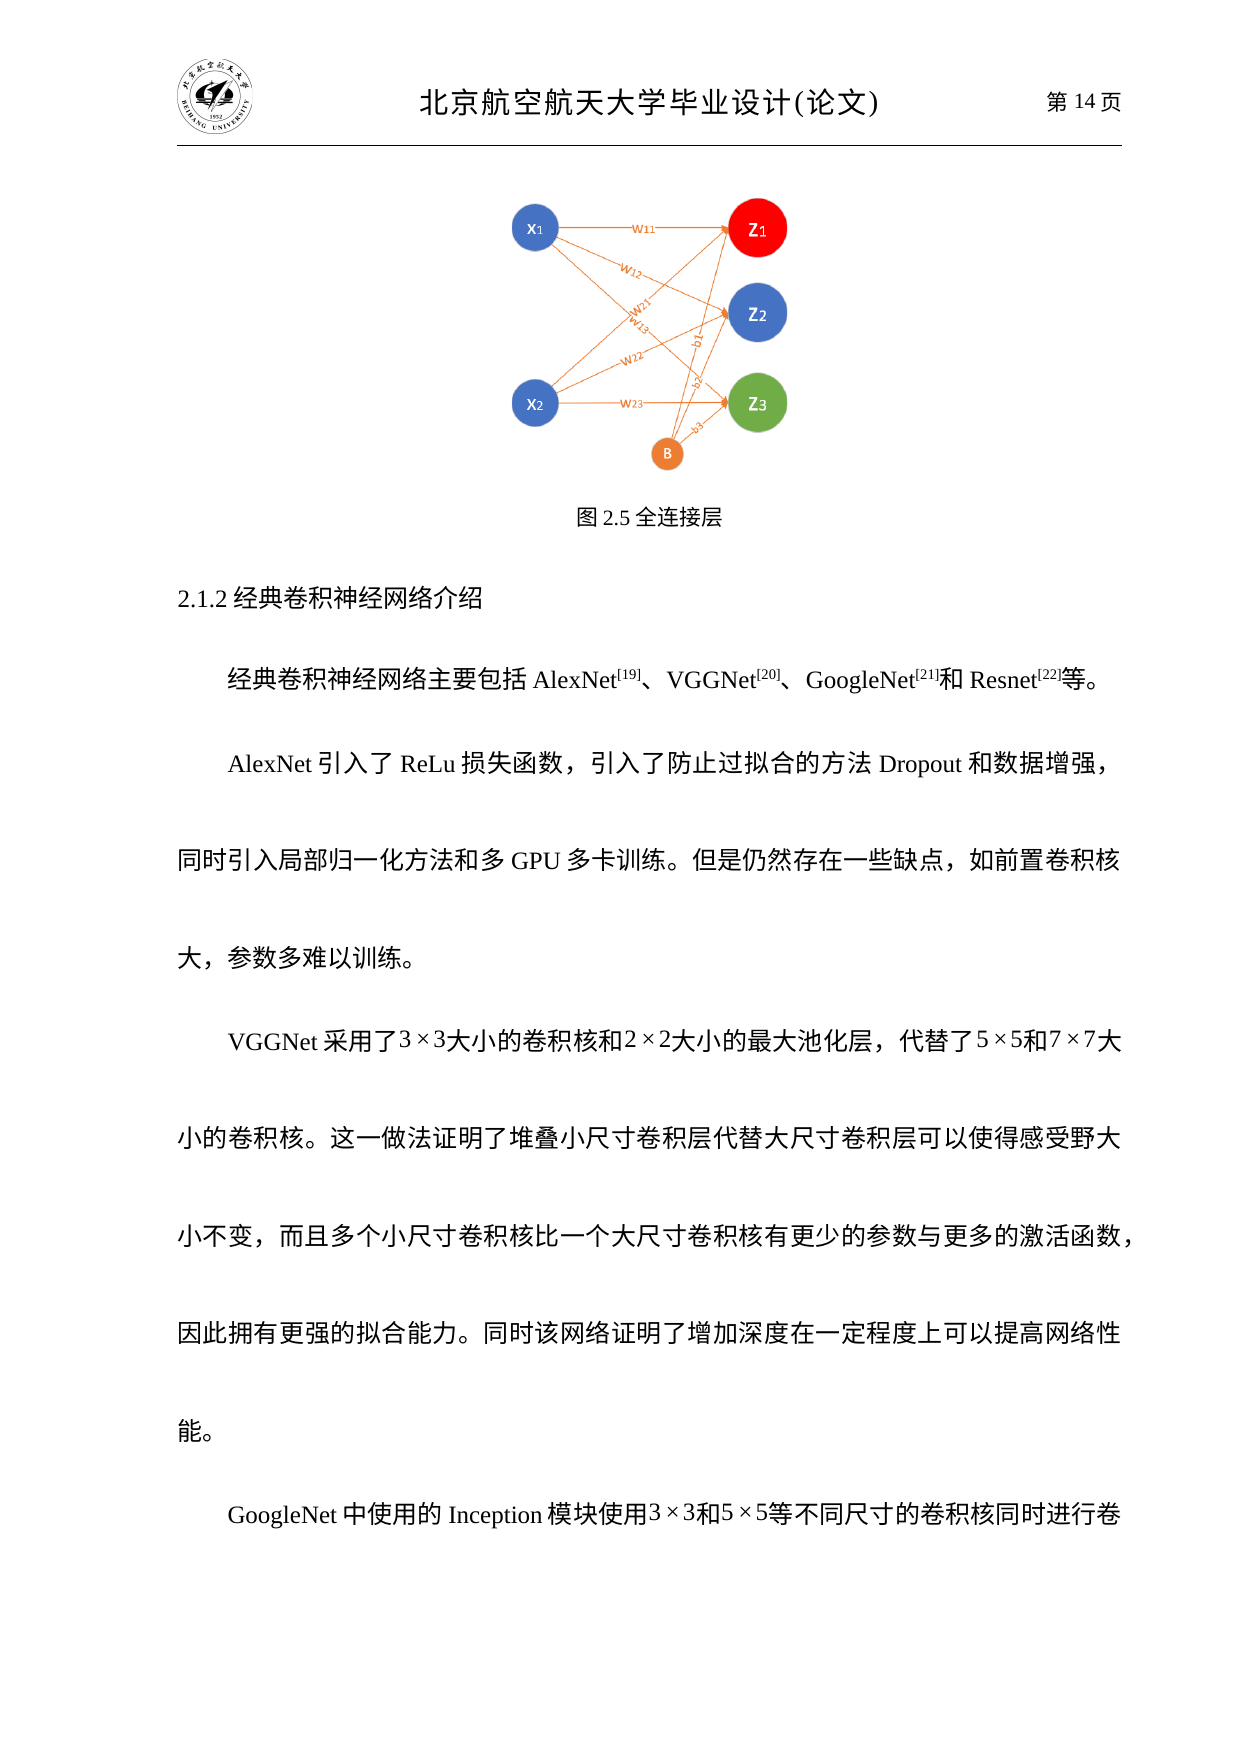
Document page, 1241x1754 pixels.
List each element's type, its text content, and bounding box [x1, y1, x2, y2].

picture [511, 192, 788, 482]
text 经典卷积神经网络主要包括AlexNet[19]、VGGNet[20]、GoogleNet[21]和Resnet[22]等。 [177, 646, 1122, 711]
text AlexNet引入了ReLu损失函数，引入了防止过拟合的方法Dropout和数据增强，同时引入局部归一化方法和多GPU多卡训练。但是仍然存在一些缺点，如前置卷积核大，参数多难以训练。 [177, 729, 1122, 989]
text VGGNet采用了大小的卷积核和大小的最大池化层，代替了和大小的卷积核。这一做法证明了堆叠小尺寸卷积层代替大尺寸卷积层可以使得感受野大小不变，而且多个小尺寸卷积核比一个大尺寸卷积核有更少的参数与更多的激活函数，因此拥有更强的拟合能力。同时该网络证明了增加深度在一定程度上可以提高网络性能。 [177, 1007, 1122, 1462]
text 图2.5 全连接层 [177, 500, 1122, 532]
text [177, 1480, 1122, 1545]
picture [177, 59, 253, 134]
subtitle 经典卷积神经网络介绍 [177, 564, 1122, 629]
